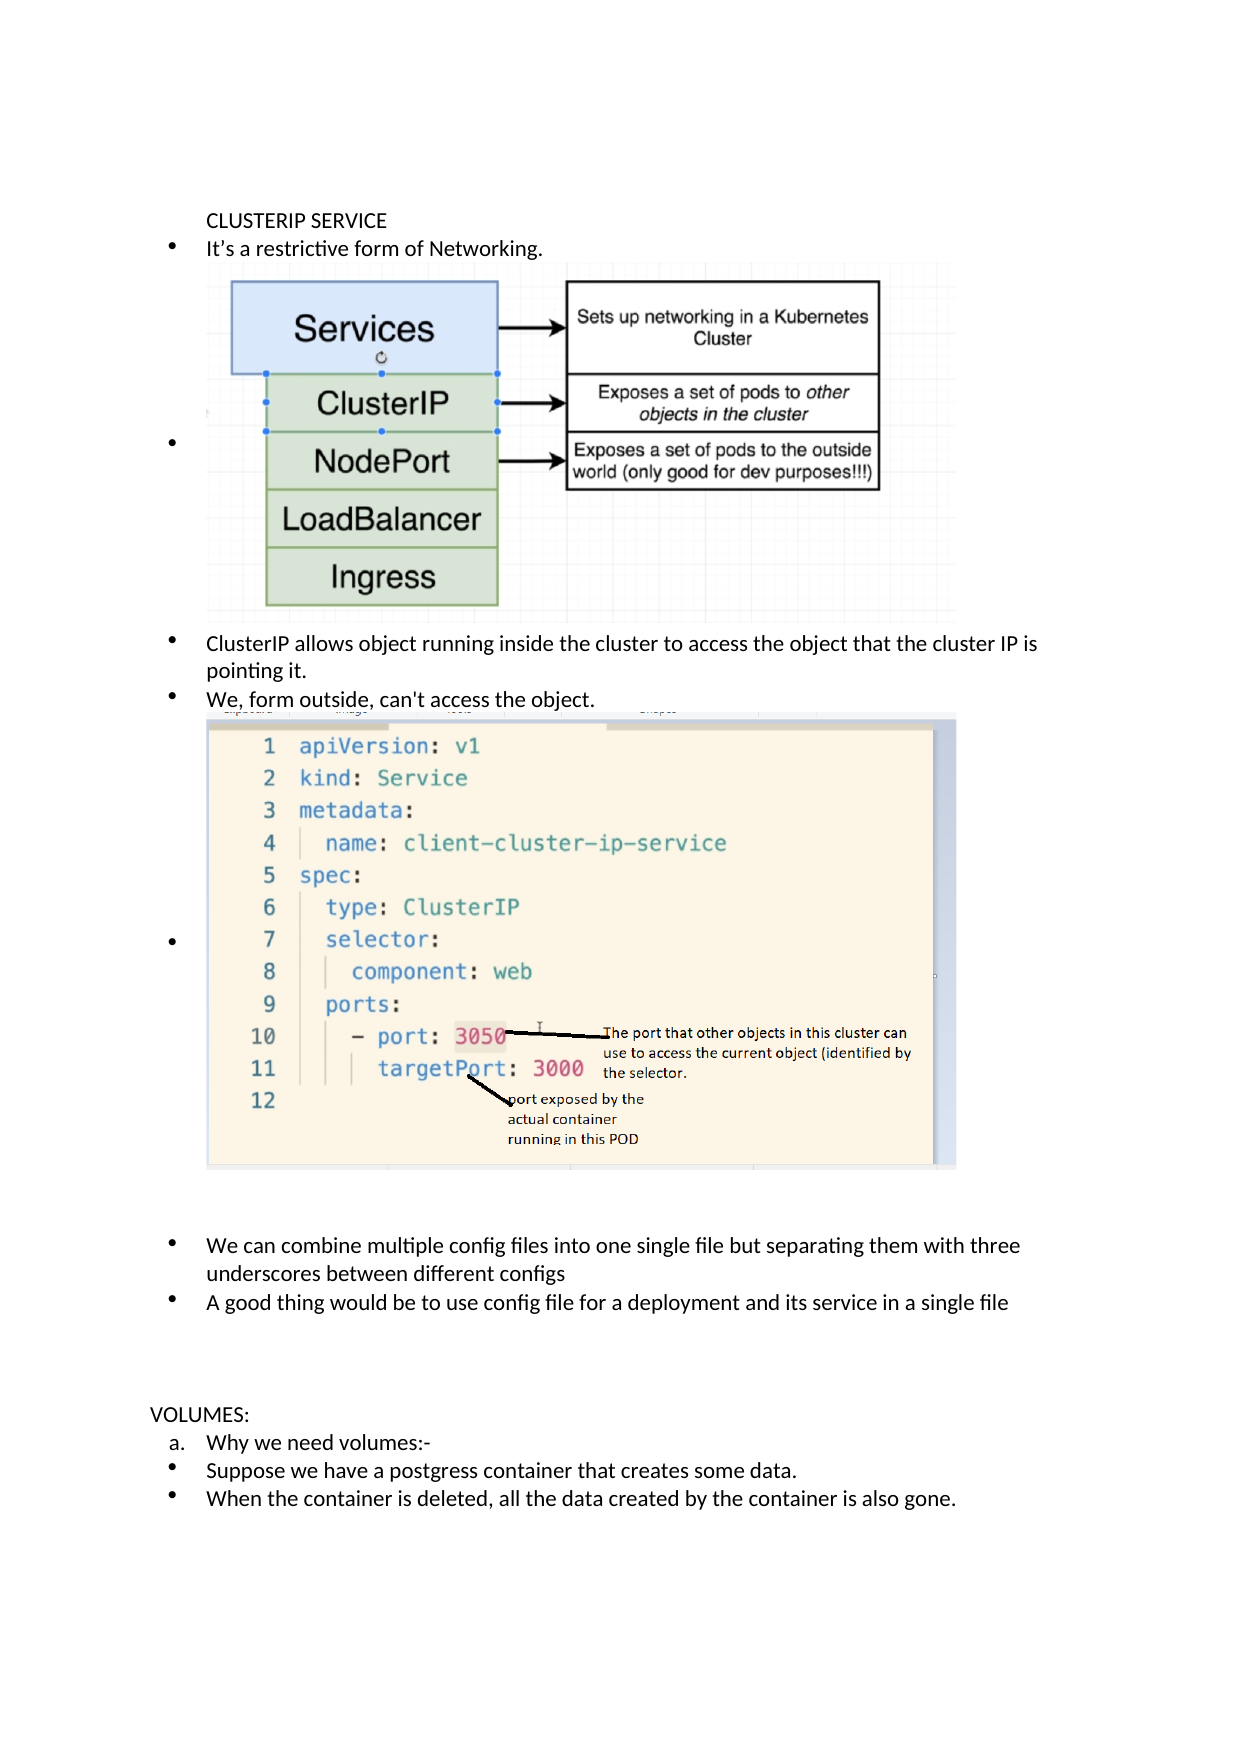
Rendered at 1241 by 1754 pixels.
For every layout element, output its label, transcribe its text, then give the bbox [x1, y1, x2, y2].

list Suppose we have a postgress container that creates some data. [169, 1456, 1090, 1484]
list It’s a restrictive form of Networking. [169, 234, 1090, 262]
picture [206, 262, 957, 623]
list Why we need volumes:- [169, 1428, 1090, 1456]
list When the container is deleted, all the data created by the container is also gone. [169, 1484, 1090, 1512]
picture [206, 712, 957, 1170]
list ClusterIP allows object running inside the cluster to access the object that the cluster IP is pointing it. [169, 629, 1090, 685]
text CLUSTERIP SERVICE [206, 206, 1090, 234]
list A good thing would be to use config file for a deployment and its service in a single file [169, 1288, 1090, 1316]
list We can combine multiple config files into one single file but separating them with three underscores between different configs [169, 1232, 1090, 1288]
list We, form outside, can't access the object. [169, 685, 1090, 713]
text VOLUMES: [150, 1400, 1090, 1428]
